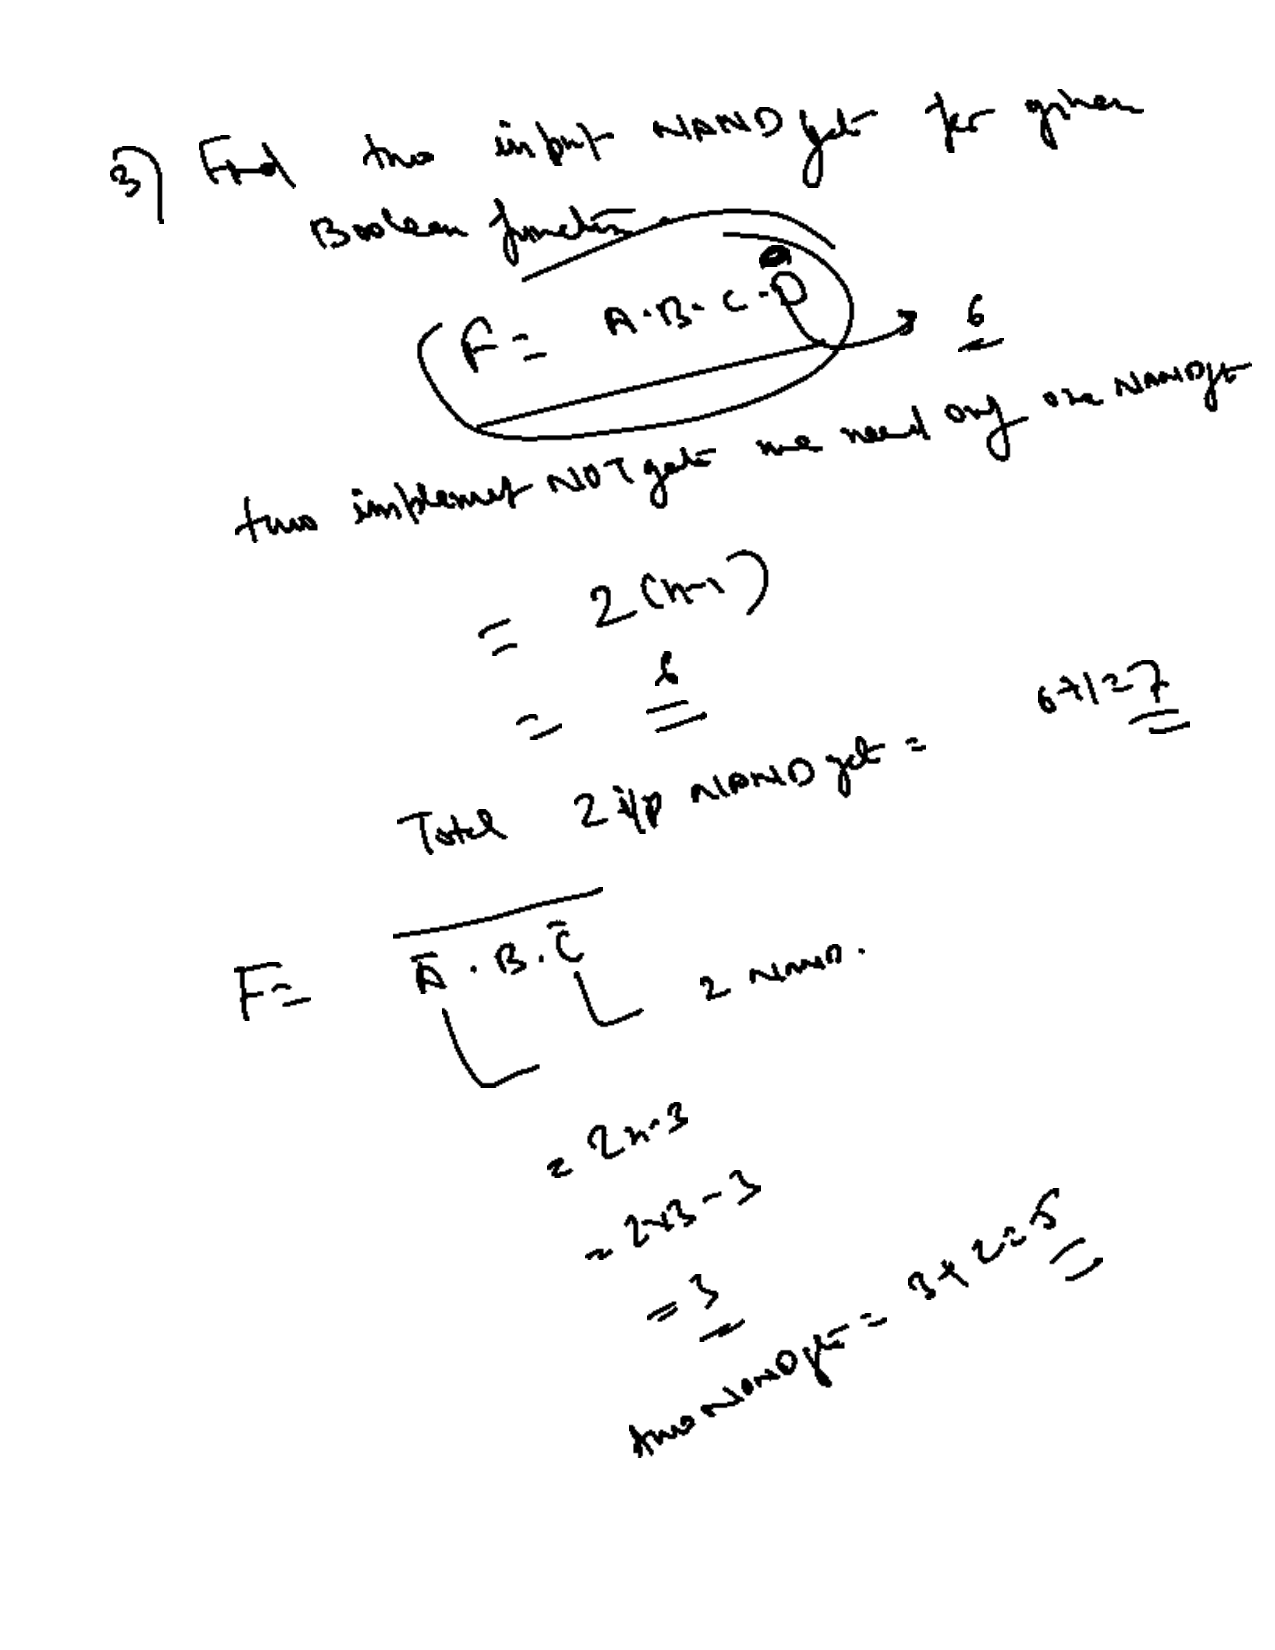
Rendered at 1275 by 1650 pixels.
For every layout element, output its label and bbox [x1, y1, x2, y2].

picture [1038, 660, 1190, 734]
picture [653, 107, 878, 188]
picture [363, 134, 434, 170]
picture [235, 198, 1252, 686]
picture [629, 1274, 887, 1458]
picture [393, 887, 644, 1088]
picture [234, 962, 311, 1021]
picture [397, 809, 508, 855]
picture [110, 146, 164, 224]
picture [908, 1188, 1103, 1300]
picture [199, 135, 296, 189]
picture [574, 736, 926, 834]
picture [700, 944, 865, 1001]
picture [925, 89, 1144, 153]
picture [646, 700, 707, 733]
picture [495, 120, 614, 166]
picture [547, 1102, 761, 1260]
picture [516, 714, 562, 740]
